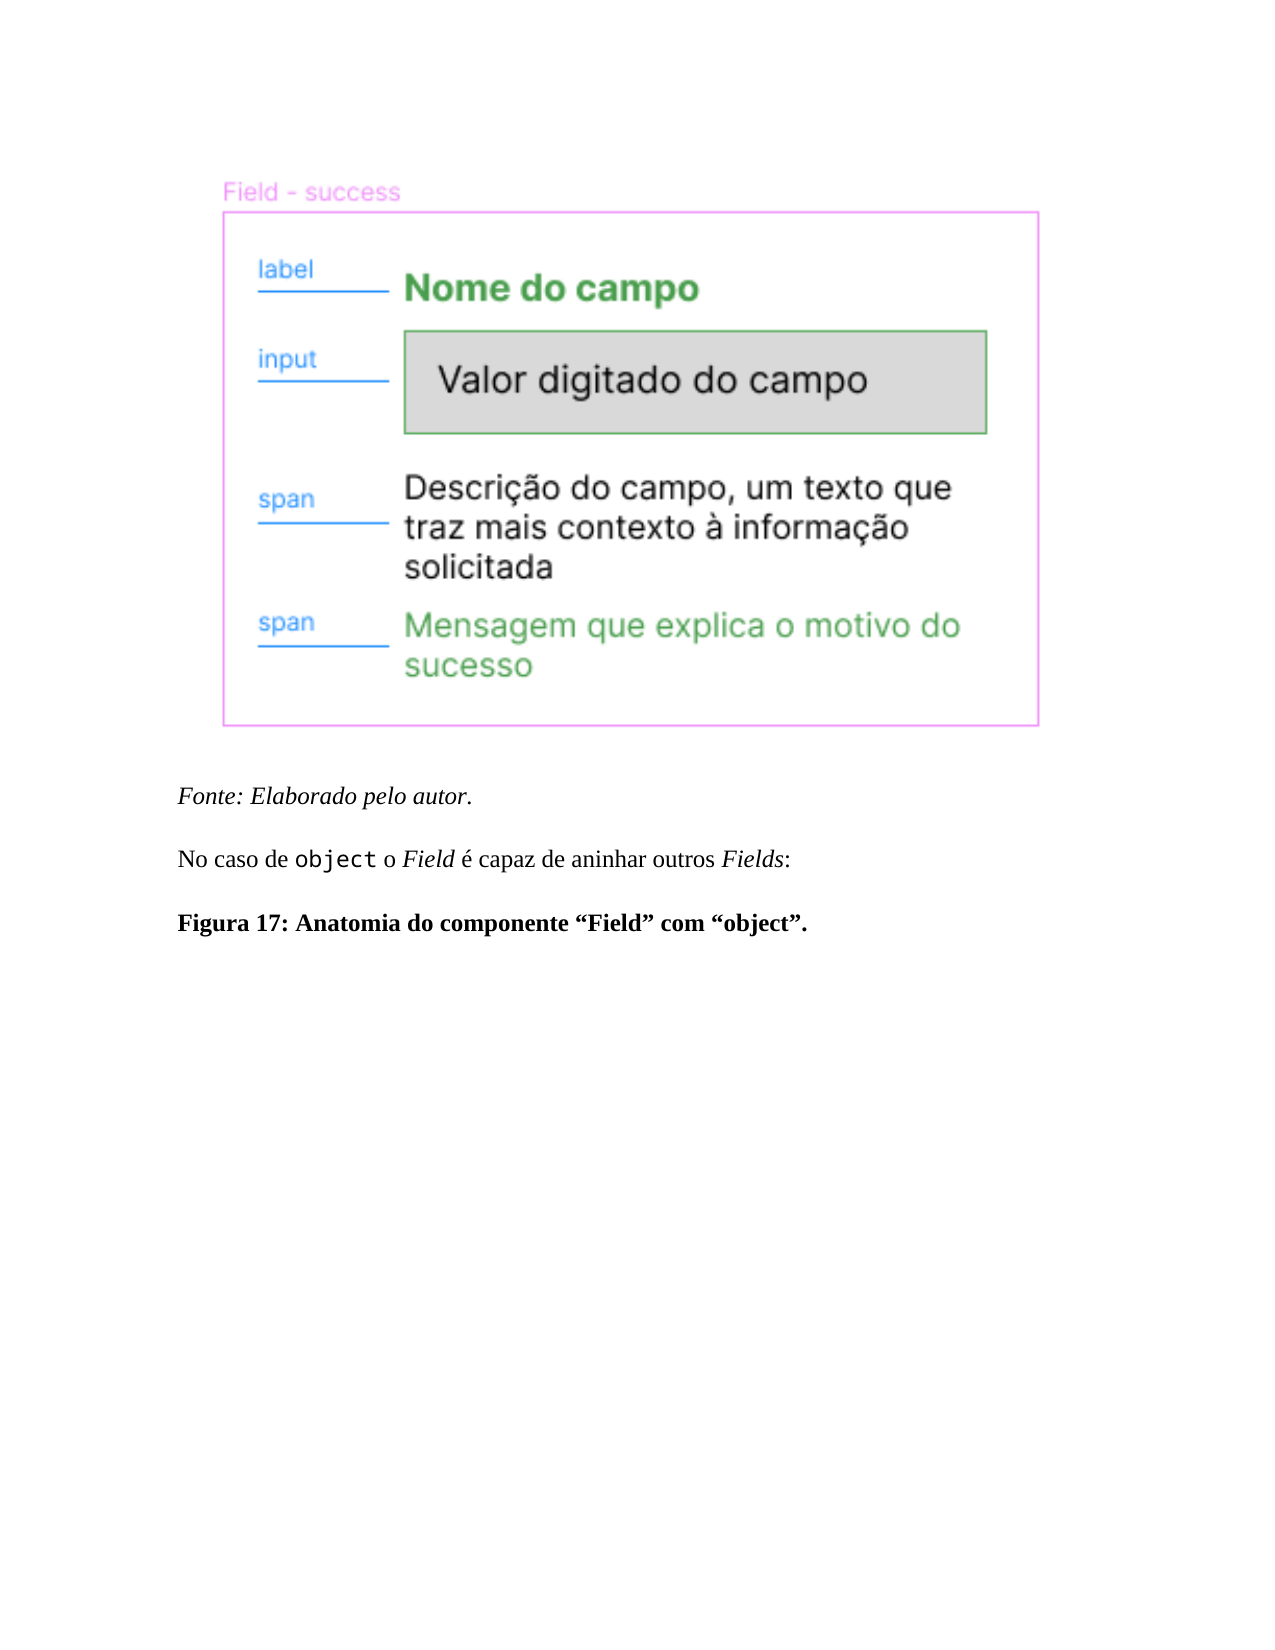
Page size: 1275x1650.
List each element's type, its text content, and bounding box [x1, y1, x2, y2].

text Fonte: Elaborado pelo autor. [177, 781, 1098, 809]
picture [196, 147, 1067, 746]
text No caso de object o Field é capaz de aninhar outros Fields: [177, 843, 1098, 874]
text Figura 17: Anatomia do componente “Field” com “object”. [177, 908, 1098, 937]
